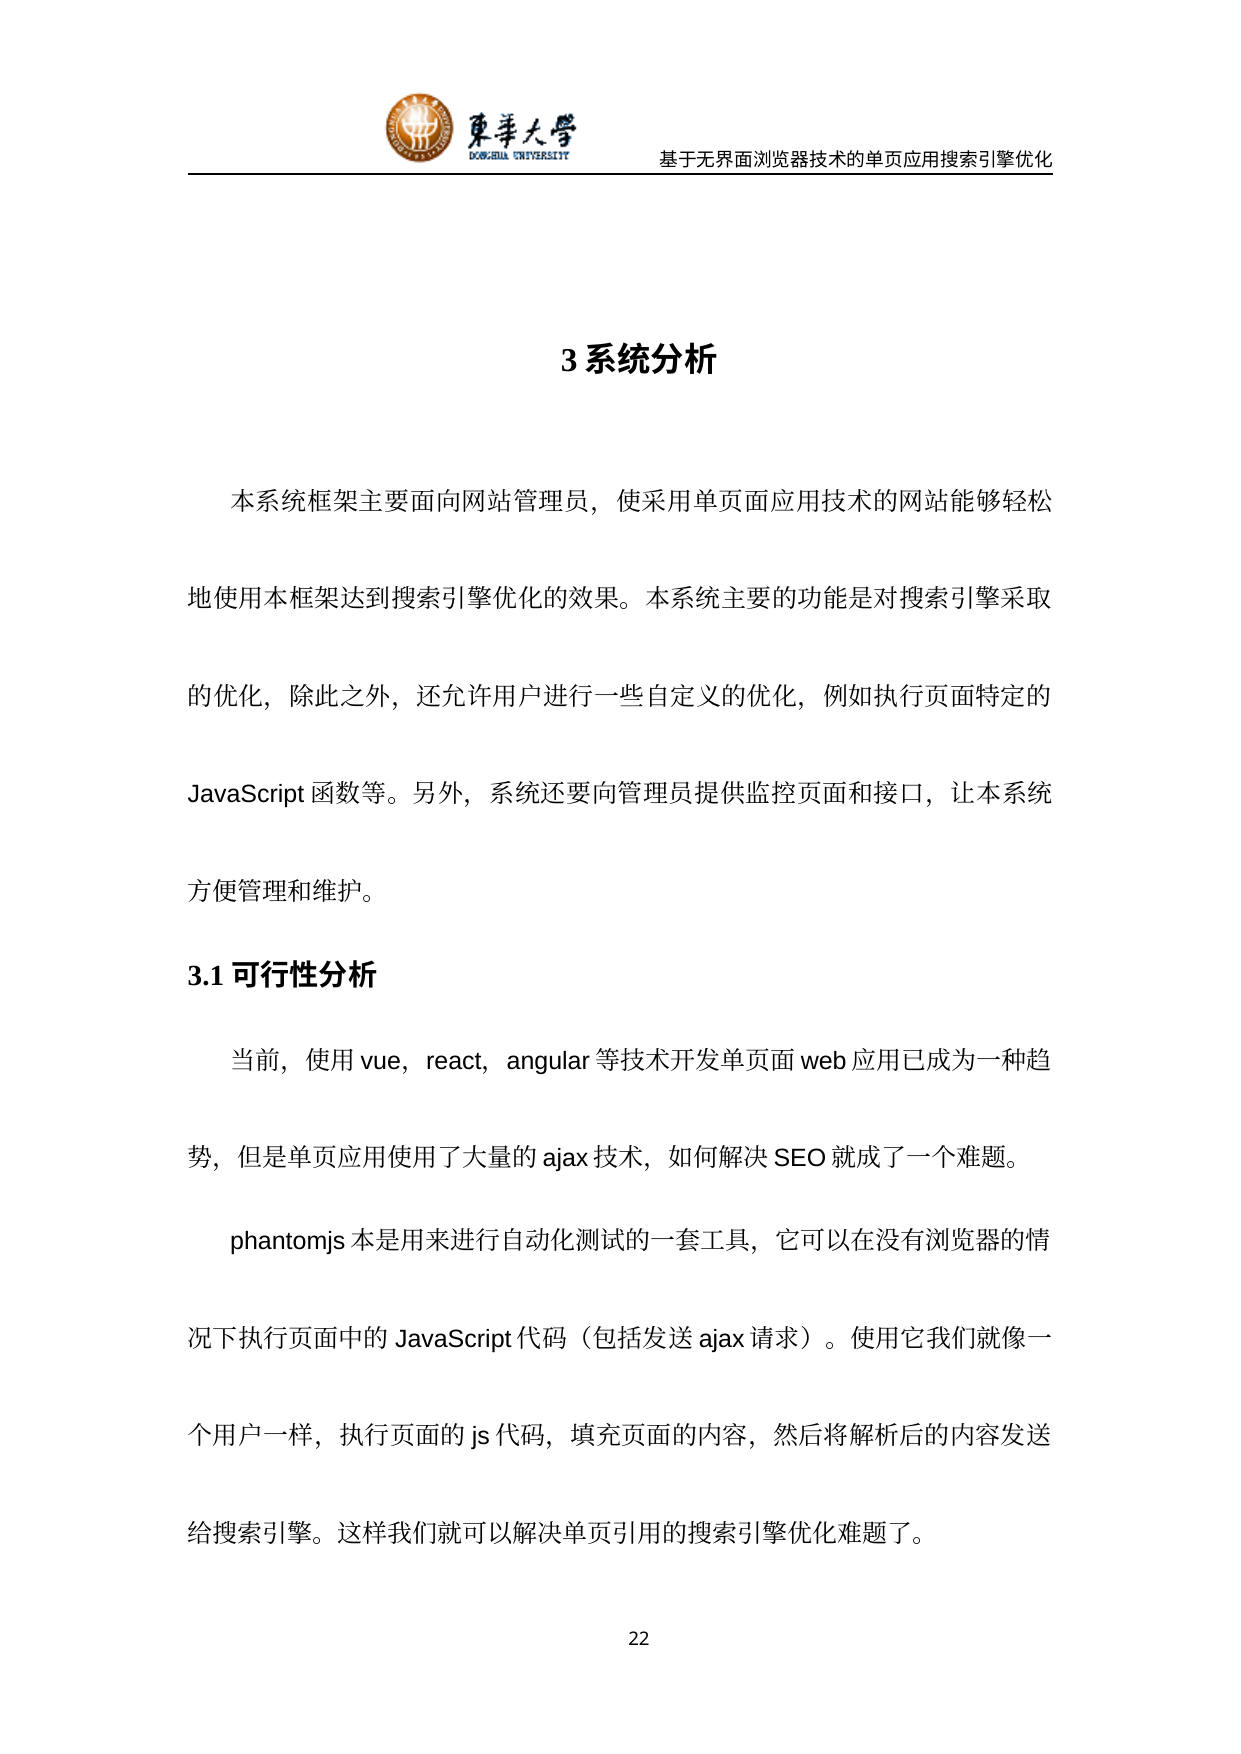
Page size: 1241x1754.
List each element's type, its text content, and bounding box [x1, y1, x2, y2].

picture [382, 88, 581, 166]
text 3系统分析 [225, 325, 1053, 390]
text phantomjs本是用来进行自动化测试的一套工具，它可以在没有浏览器的情况下执行页面中的JavaScript代码（包括发送ajax请求）。使用它我们就像一个用户一样，执行页面的js代码，填充页面的内容，然后将解析后的内容发送给搜索引擎。这样我们就可以解决单页引用的搜索引擎优化难题了。 [187, 1207, 1053, 1564]
text 当前，使用vue，react，angular等技术开发单页面web应用已成为一种趋势，但是单页应用使用了大量的ajax技术，如何解决SEO就成了一个难题。 [187, 1026, 1053, 1189]
text 本系统框架主要面向网站管理员，使采用单页面应用技术的网站能够轻松地使用本框架达到搜索引擎优化的效果。本系统主要的功能是对搜索引擎采取的优化，除此之外，还允许用户进行一些自定义的优化，例如执行页面特定的JavaScript函数等。另外，系统还要向管理员提供监控页面和接口，让本系统方便管理和维护。 [187, 467, 1053, 922]
text 3.1 可行性分析 [187, 940, 1053, 1005]
